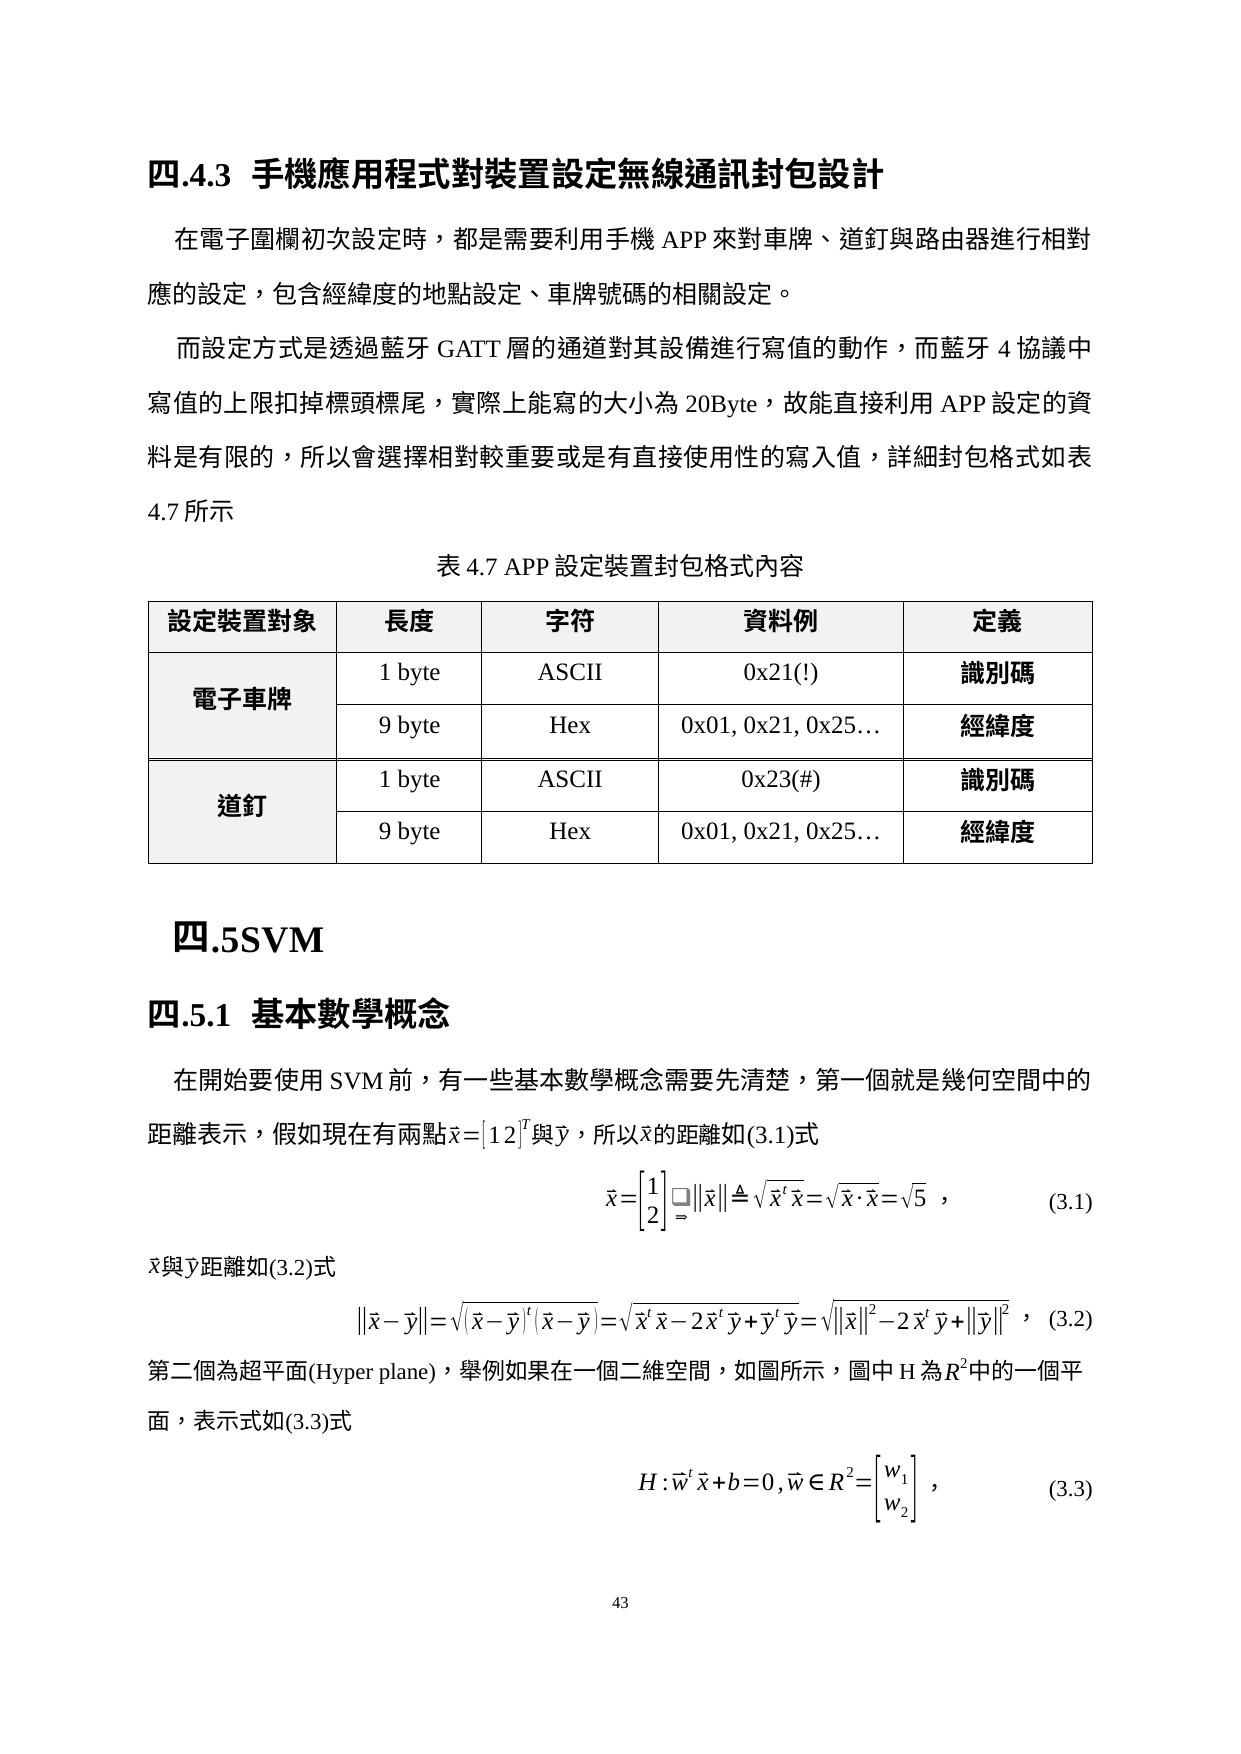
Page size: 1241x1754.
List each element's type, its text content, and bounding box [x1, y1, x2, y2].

text 與距離如(3.2)式 [148, 1249, 1092, 1282]
table_header 長度 [337, 602, 481, 652]
table_cell 識別碼 [904, 761, 1092, 811]
text 在開始要使用SVM前，有一些基本數學概念需要先清楚，第一個就是幾何空間中的距離表示，假如現在有兩點與，所以的距離如(3.1)式 [148, 1060, 1092, 1151]
table_cell Hex [482, 812, 658, 863]
table_cell 9 byte [337, 705, 481, 757]
subtitle 手機應用程式對裝置設定無線通訊封包設計 [148, 148, 1067, 196]
text 在電子圍欄初次設定時，都是需要利用手機APP來對車牌、道釘與路由器進行相對應的設定，包含經緯度的地點設定、車牌號碼的相關設定。 [148, 220, 1092, 311]
table_header 定義 [904, 602, 1092, 652]
table_cell 9 byte [337, 812, 481, 863]
table_header 設定裝置對象 [149, 602, 336, 652]
table_cell 道釘 [149, 761, 336, 863]
subtitle SVM [173, 907, 1067, 961]
table_cell Hex [482, 705, 658, 757]
text ， (3.1) [148, 1169, 1092, 1232]
table_cell 0x01, 0x21, 0x25… [659, 705, 903, 757]
table_cell 0x21(!) [659, 653, 903, 704]
table_cell 1 byte [337, 653, 481, 704]
table_cell 識別碼 [904, 653, 1092, 704]
text 第二個為超平面(Hyper plane)，舉例如果在一個二維空間，如圖所示，圖中H為中的一個平面，表示式如(3.3)式 [148, 1353, 1092, 1436]
text ， (3.3) [148, 1453, 1092, 1523]
table_cell ASCII [482, 761, 658, 811]
table_cell 經緯度 [904, 705, 1092, 757]
table_header 資料例 [659, 602, 903, 652]
table_cell 0x23(#) [659, 761, 903, 811]
table_header 字符 [482, 602, 658, 652]
subtitle 基本數學概念 [148, 988, 1067, 1036]
text ， (3.2) [148, 1298, 1092, 1337]
table_cell 電子車牌 [149, 653, 336, 757]
table_cell ASCII [482, 653, 658, 704]
table_cell 經緯度 [904, 812, 1092, 863]
table_cell 1 byte [337, 761, 481, 811]
table_cell 0x01, 0x21, 0x25… [659, 812, 903, 863]
